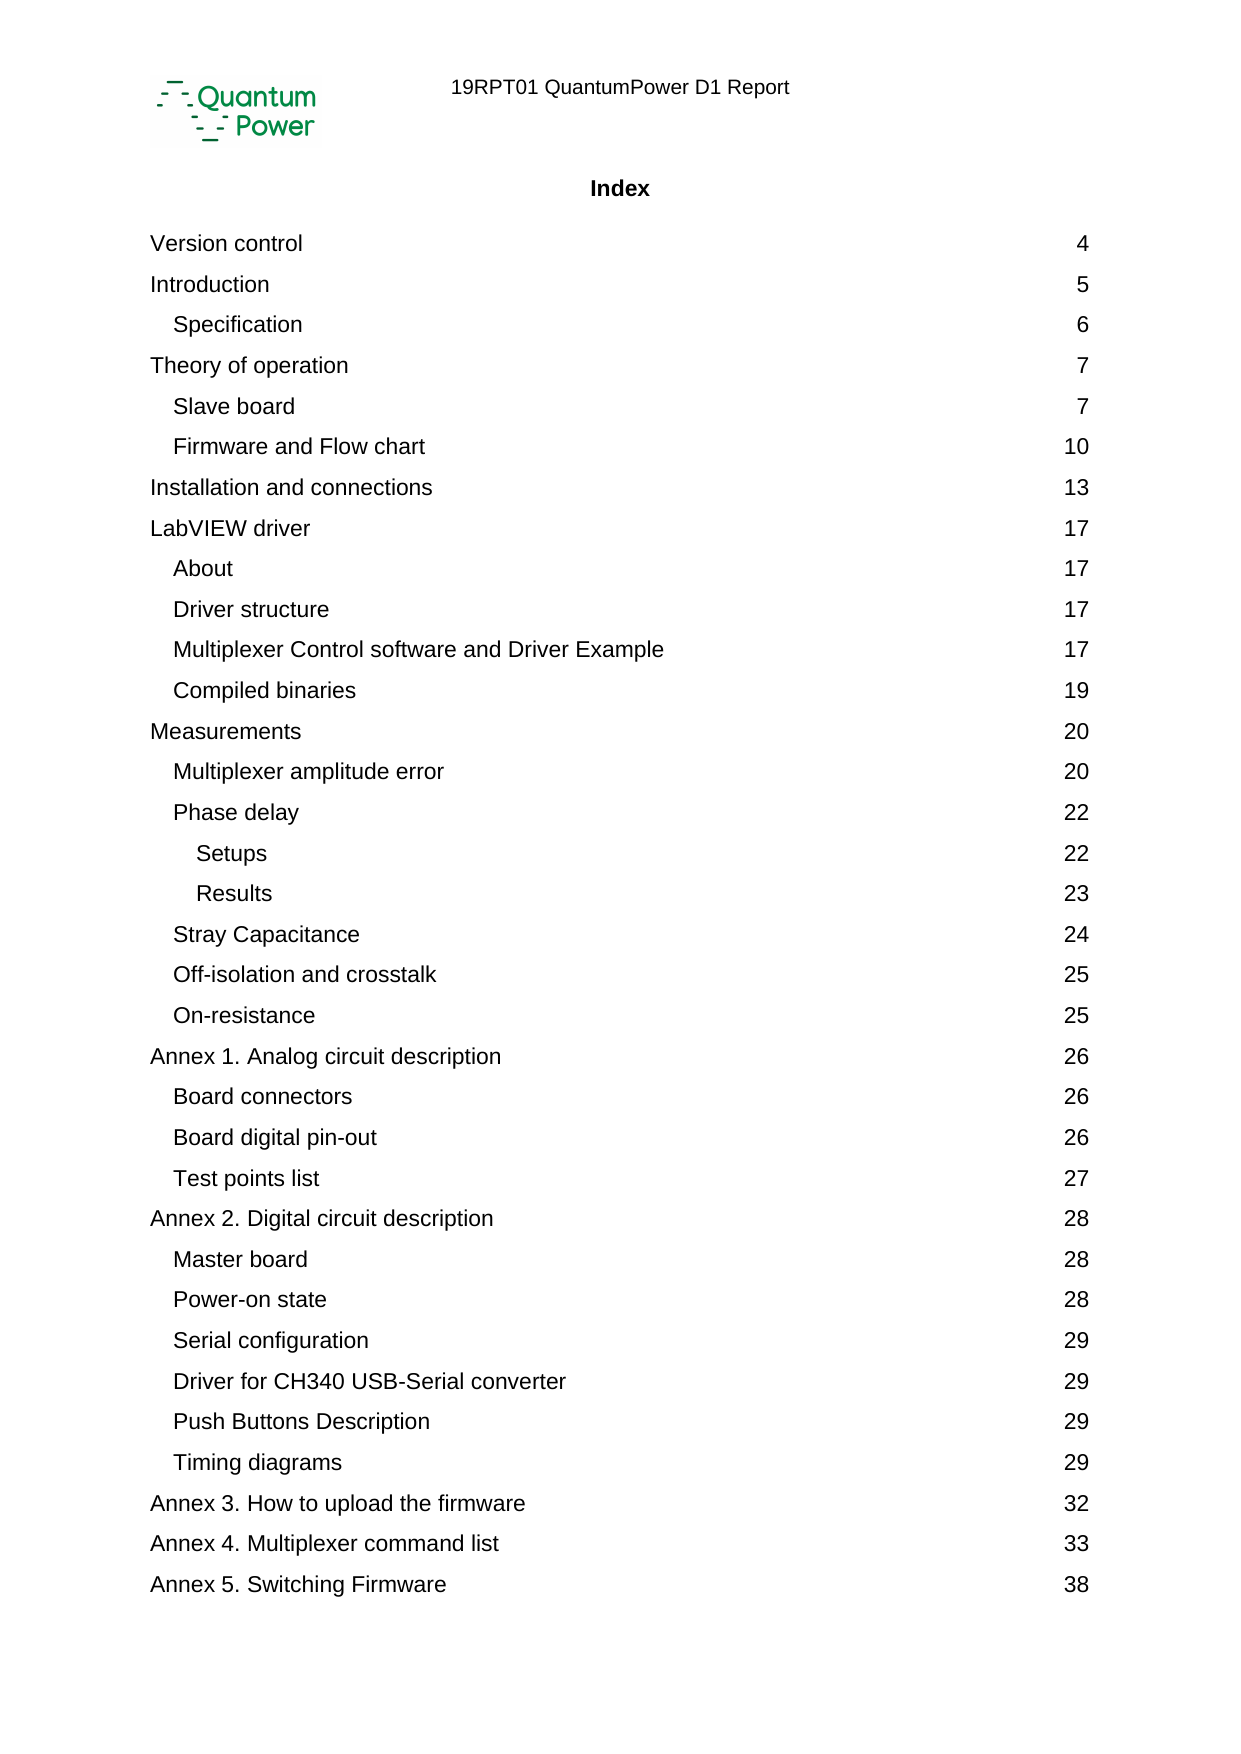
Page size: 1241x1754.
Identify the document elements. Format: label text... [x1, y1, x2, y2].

picture [150, 75, 322, 148]
text Index [150, 175, 1090, 201]
